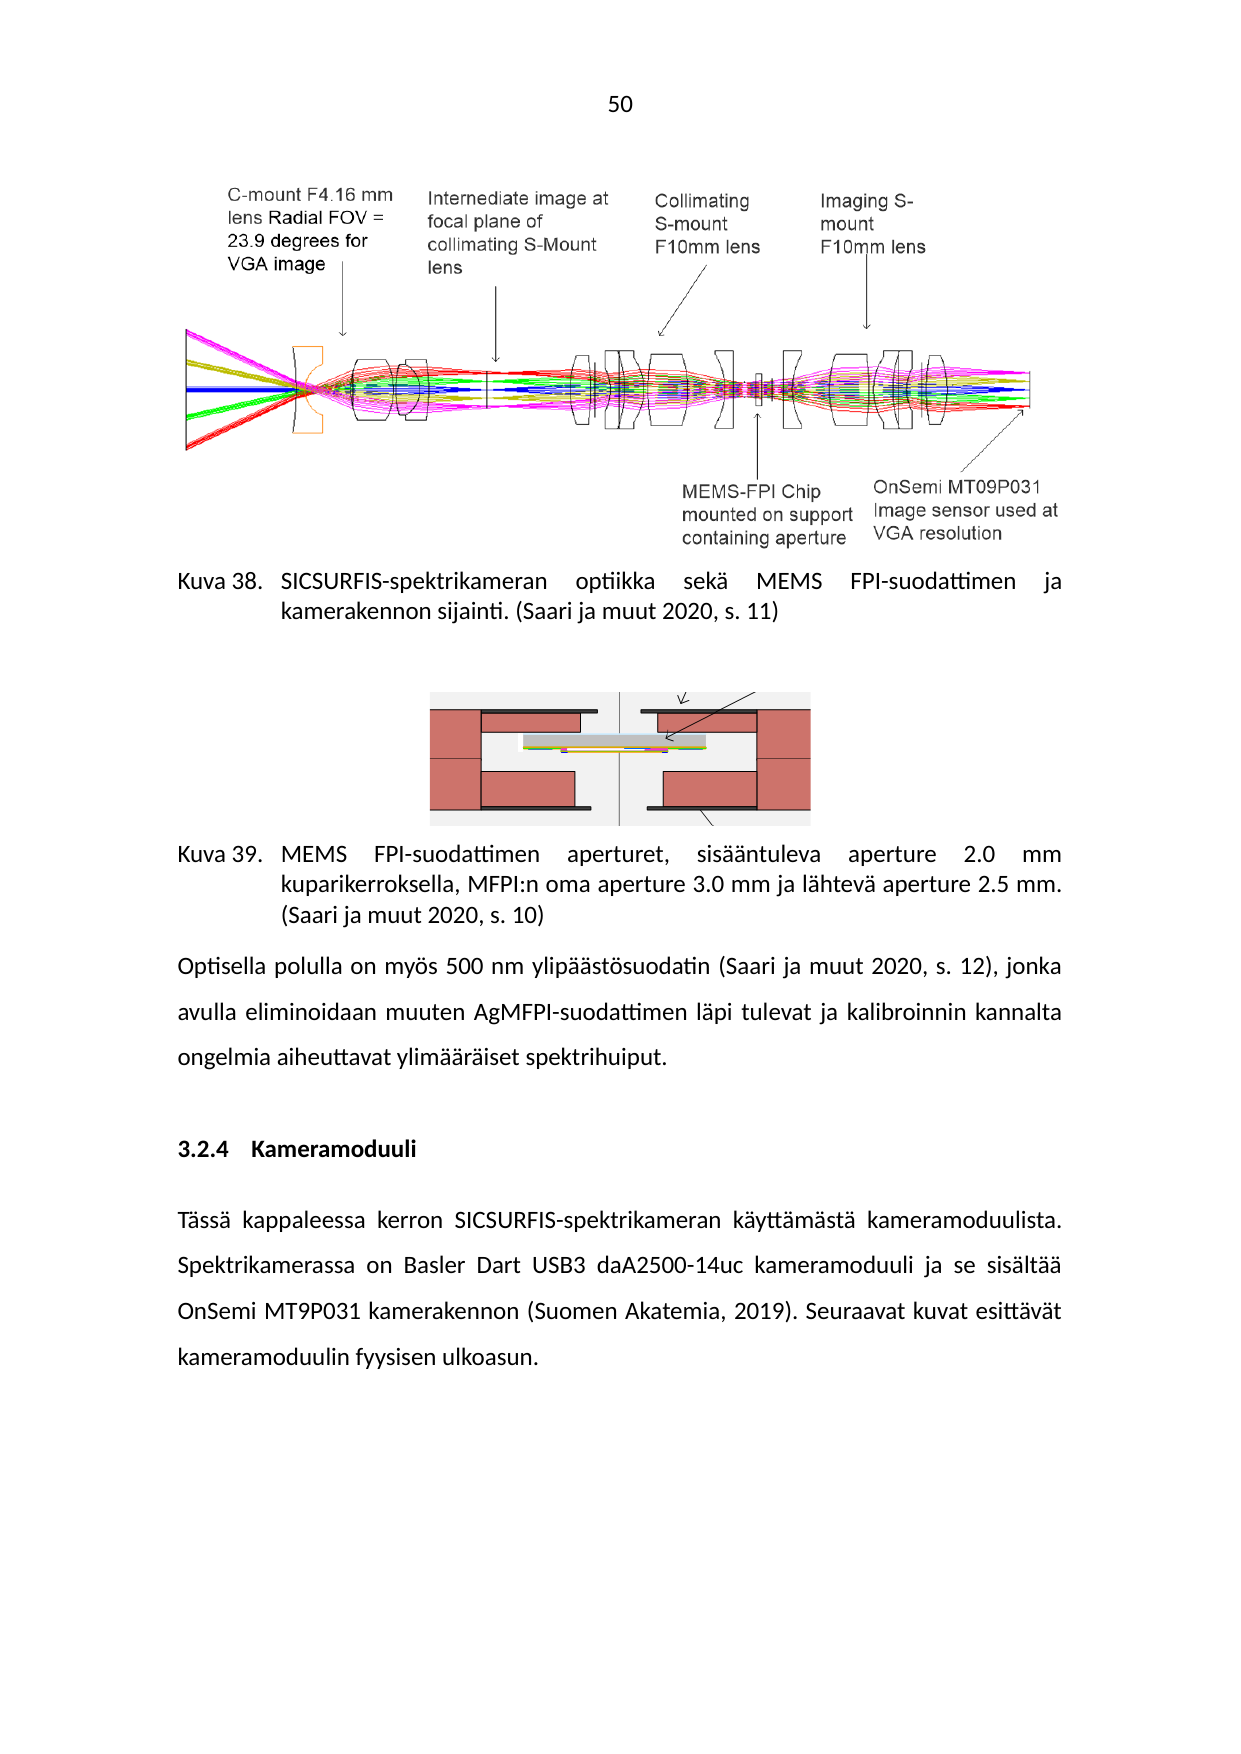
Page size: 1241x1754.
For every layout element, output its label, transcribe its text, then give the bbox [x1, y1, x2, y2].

text Optisella polulla on myös 500 nm ylipäästösuodatin (Saari ja muut 2020, s. 12), jonka avulla eliminoidaan muuten AgMFPI-suodattimen läpi tulevat ja kalibroinnin kannalta ongelmia aiheuttavat ylimääräiset spektrihuiput. [177, 950, 1063, 1072]
picture [429, 692, 811, 826]
picture [177, 177, 1063, 553]
text Tässä kappaleessa kerron SICSURFIS-spektrikameran käyttämästä kameramoduulista. Spektrikamerassa on Basler Dart USB3 daA2500-14uc kameramoduuli ja se sisältää OnSemi MT9P031 kamerakennon (Suomen Akatemia, 2019). Seuraavat kuvat esittävät kameramoduulin fyysisen ulkoasun. [177, 1204, 1063, 1371]
text Kuva 38. SICSURFIS-spektrikameran optiikka sekä MEMS FPI-suodattimen ja kamerakennon sijainti. (Saari ja muut 2020, s. 11) [177, 565, 1063, 626]
text Kuva 39. MEMS FPI-suodattimen aperturet, sisääntuleva aperture 2.0 mm kuparikerroksella, MFPI:n oma aperture 3.0 mm ja lähtevä aperture 2.5 mm. (Saari ja muut 2020, s. 10) [177, 838, 1063, 929]
subtitle Kameramoduuli [177, 1133, 1063, 1163]
